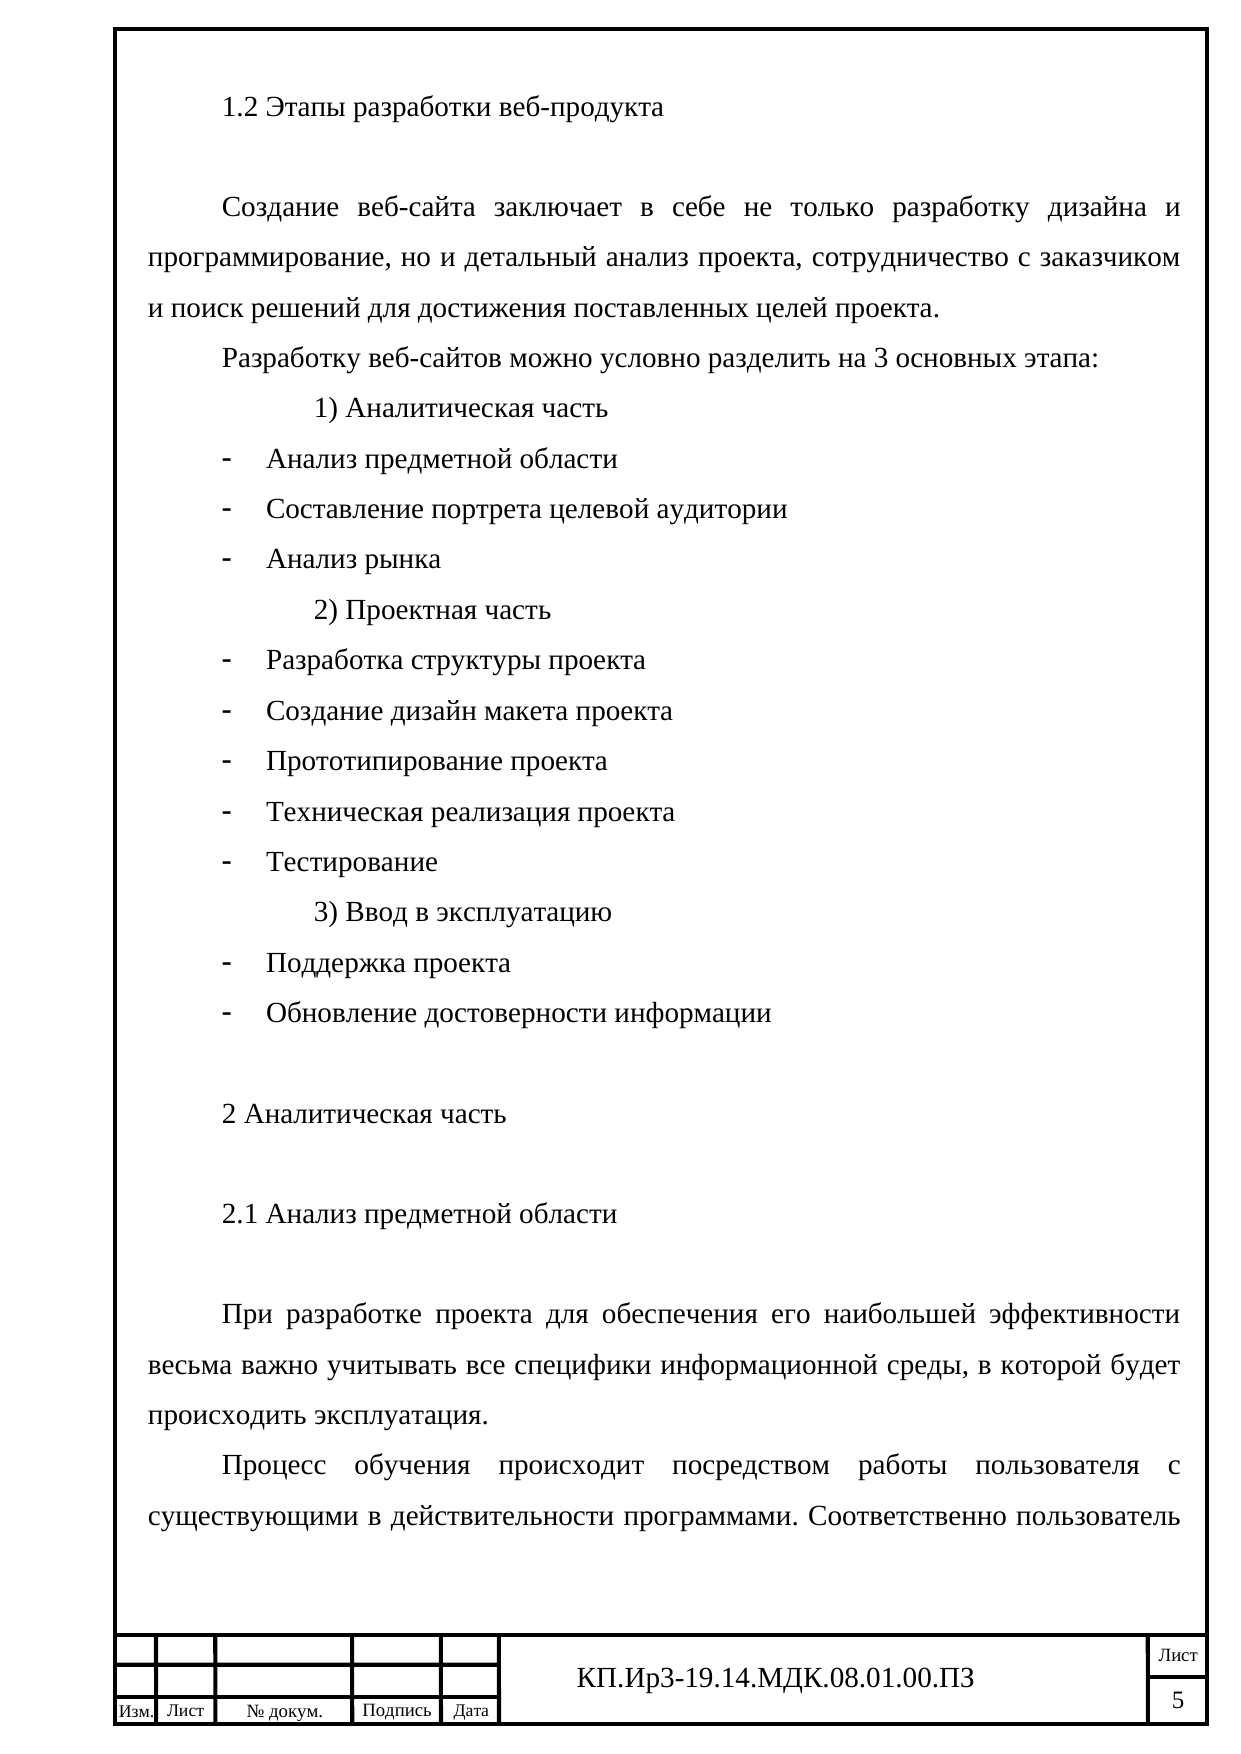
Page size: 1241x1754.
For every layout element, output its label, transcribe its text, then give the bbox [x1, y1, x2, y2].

list Обновление достоверности информации [222, 995, 1181, 1029]
list Аналитическая часть [223, 391, 1181, 424]
text 2 Аналитическая часть [148, 1096, 1181, 1129]
list Проектная часть [223, 592, 1181, 626]
list Создание дизайн макета проекта [222, 693, 1181, 726]
list Ввод в эксплуатацию [223, 894, 1181, 928]
list Разработка структуры проекта [222, 642, 1181, 676]
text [148, 1447, 1181, 1531]
list Анализ рынка [222, 542, 1181, 575]
list Тестирование [222, 844, 1181, 878]
list Анализ предметной области [222, 441, 1181, 474]
subtitle 2.1 Анализ предметной области [148, 1196, 1181, 1230]
list Разработку веб-сайтов можно условно разделить на 3 основных этапа: [222, 340, 1181, 374]
text При разработке проекта для обеспечения его наибольшей эффективности весьма важно учитывать все специфики информационной среды, в которой будет происходить эксплуатация. [148, 1297, 1181, 1431]
list Поддержка проекта [222, 945, 1181, 978]
list Этапы разработки веб-продукта [222, 89, 1181, 122]
text Создание веб-сайта заключает в себе не только разработку дизайна и программирование, но и детальный анализ проекта, сотрудничество с заказчиком и поиск решений для достижения поставленных целей проекта. [148, 189, 1181, 323]
list Техническая реализация проекта [222, 794, 1181, 827]
list Прототипирование проекта [222, 743, 1181, 777]
list Составление портрета целевой аудитории [222, 491, 1181, 525]
